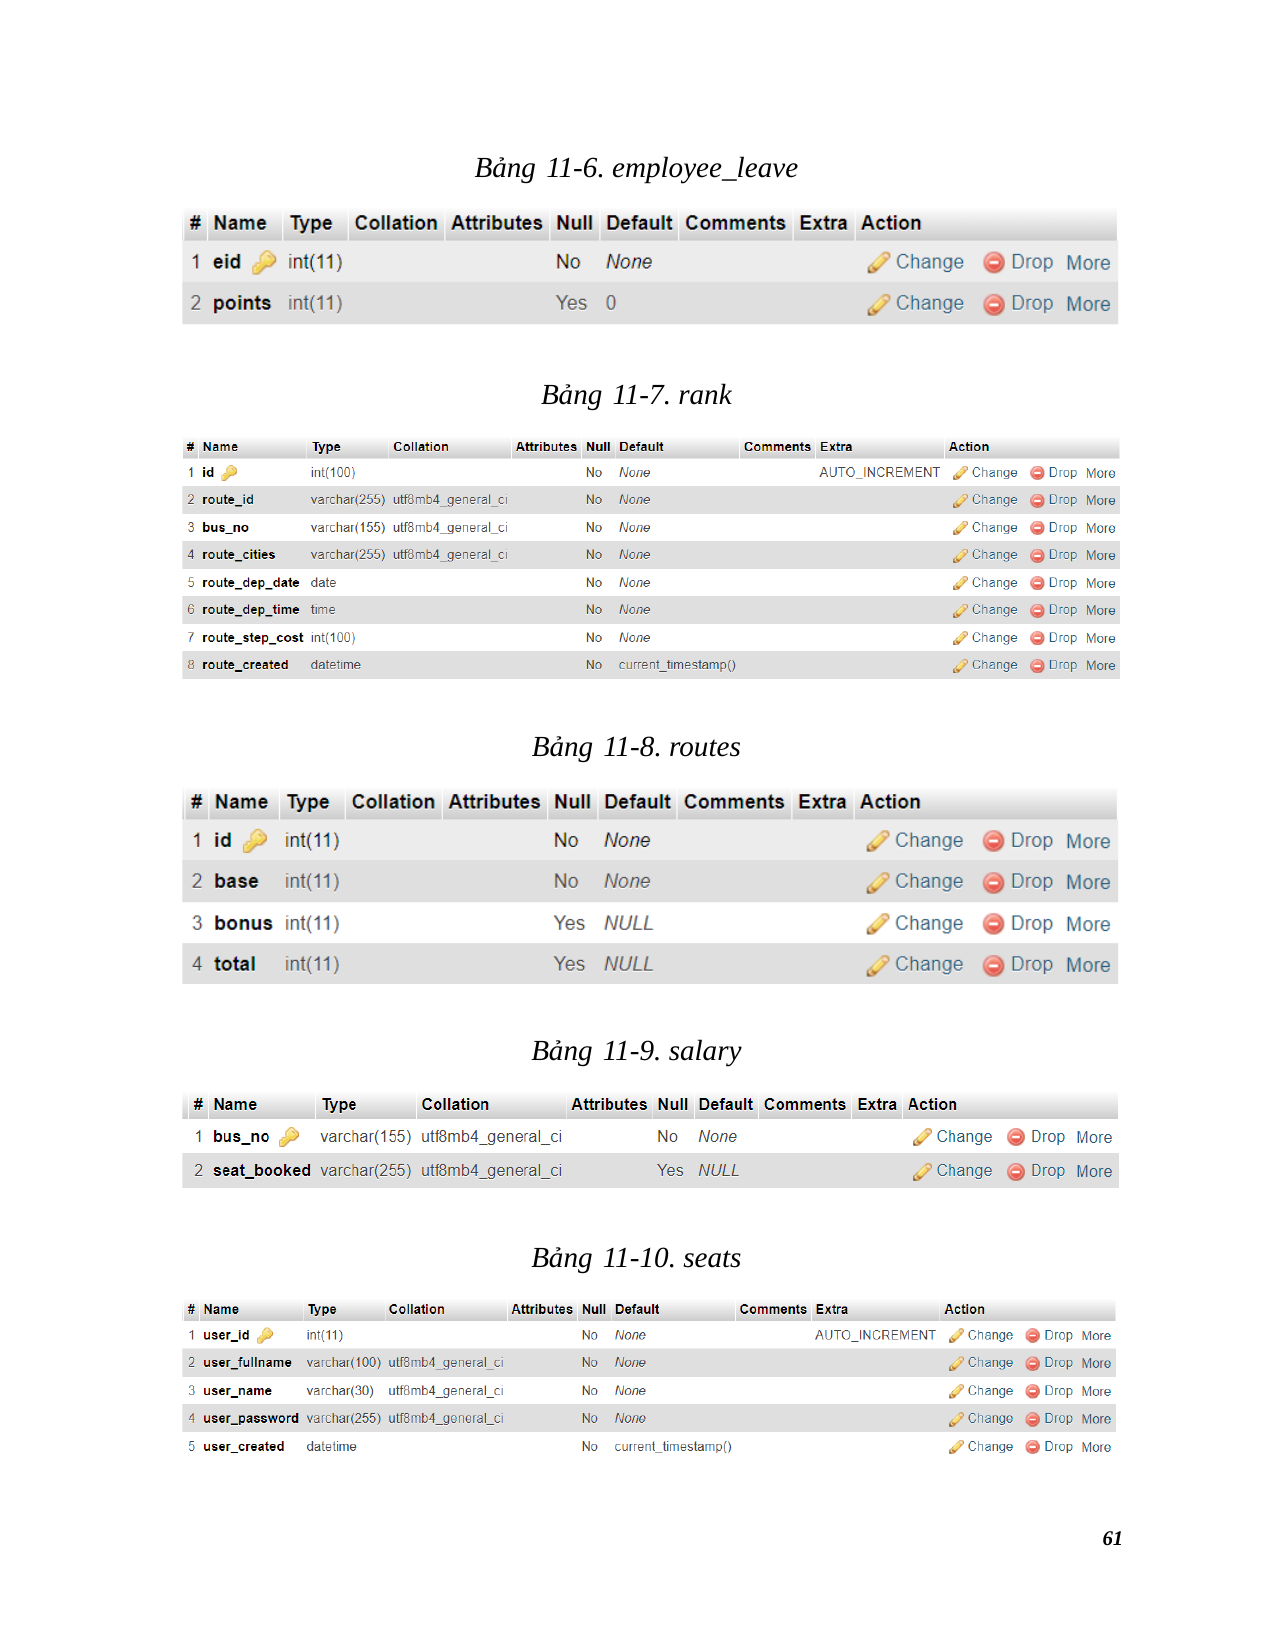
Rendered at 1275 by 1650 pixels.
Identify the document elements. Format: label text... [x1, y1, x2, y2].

picture [182, 788, 1123, 984]
picture [182, 435, 1123, 680]
picture [182, 1299, 1123, 1461]
subtitle Bảng 11-7. rank [150, 377, 1125, 411]
subtitle Bảng 11-6. employee_leave [150, 150, 1125, 183]
picture [182, 208, 1123, 328]
subtitle Bảng 11-8. routes [150, 729, 1125, 763]
subtitle Bảng 11-10. seats [150, 1241, 1125, 1274]
picture [182, 1091, 1123, 1191]
subtitle Bảng 11-9. salary [150, 1033, 1125, 1067]
